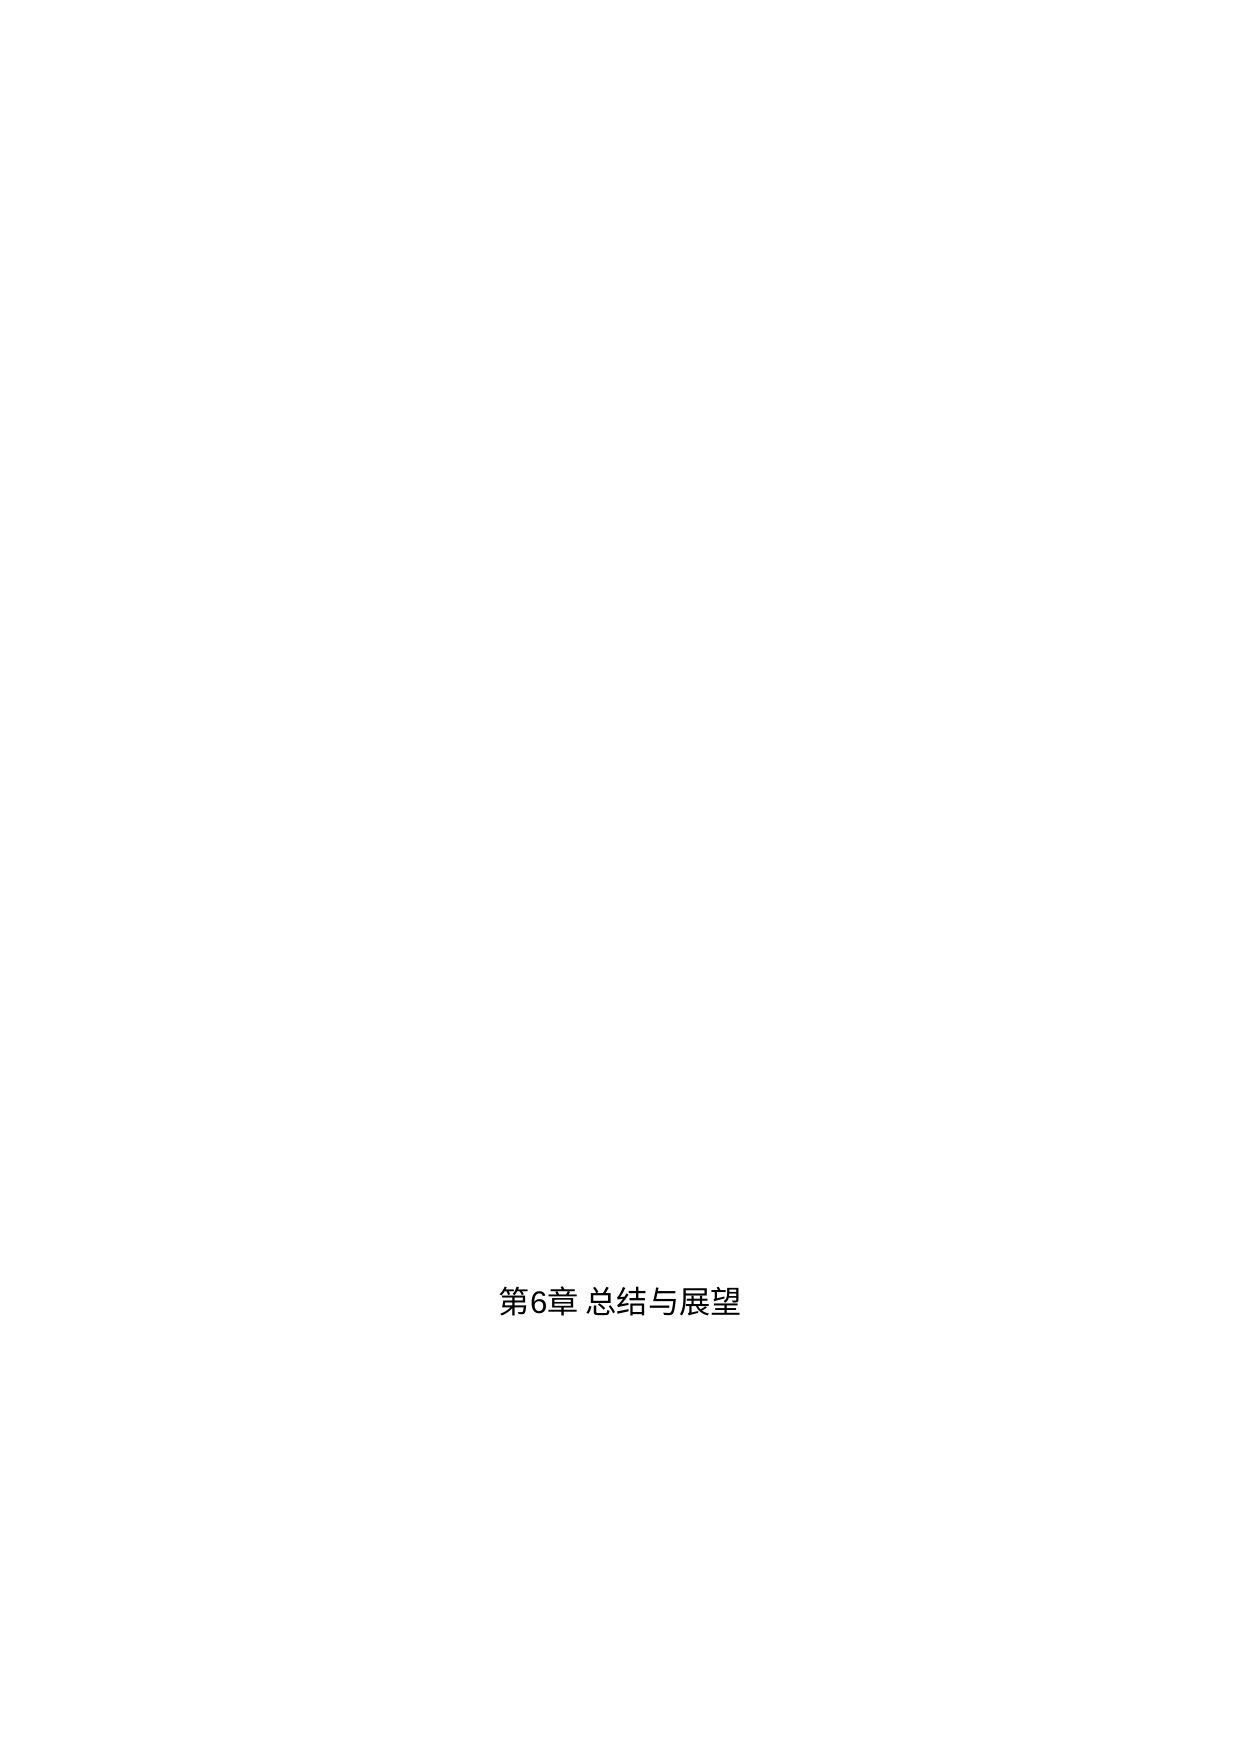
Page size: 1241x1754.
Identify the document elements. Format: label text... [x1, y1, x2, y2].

list 总结与展望 [187, 1267, 1053, 1332]
